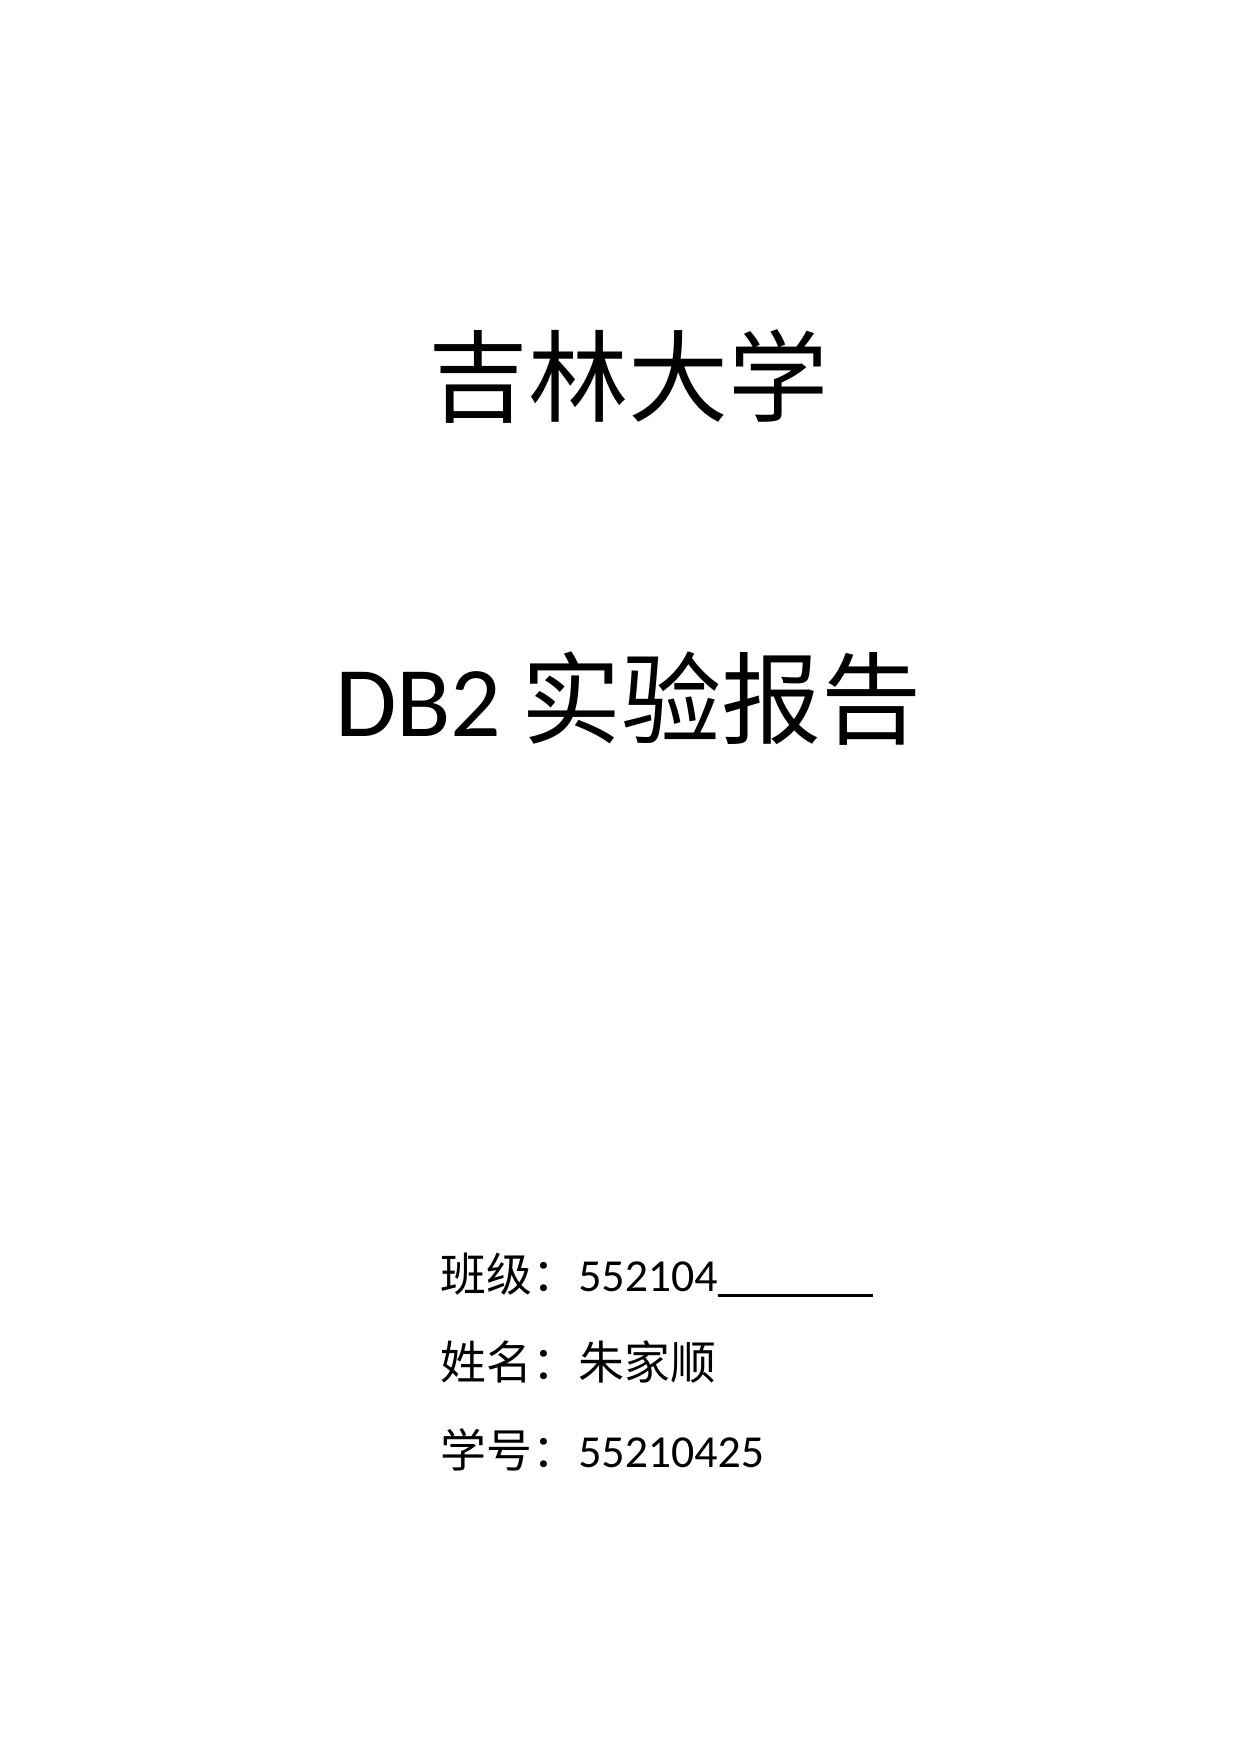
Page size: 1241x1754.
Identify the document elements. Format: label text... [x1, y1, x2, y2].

text 姓名：朱家顺 [141, 1326, 1115, 1393]
text 学号：55210425 [141, 1415, 1115, 1481]
text 班级：552104 [141, 1238, 1115, 1304]
text DB2实验报告 [141, 620, 1115, 765]
text 吉林大学 [141, 298, 1115, 443]
